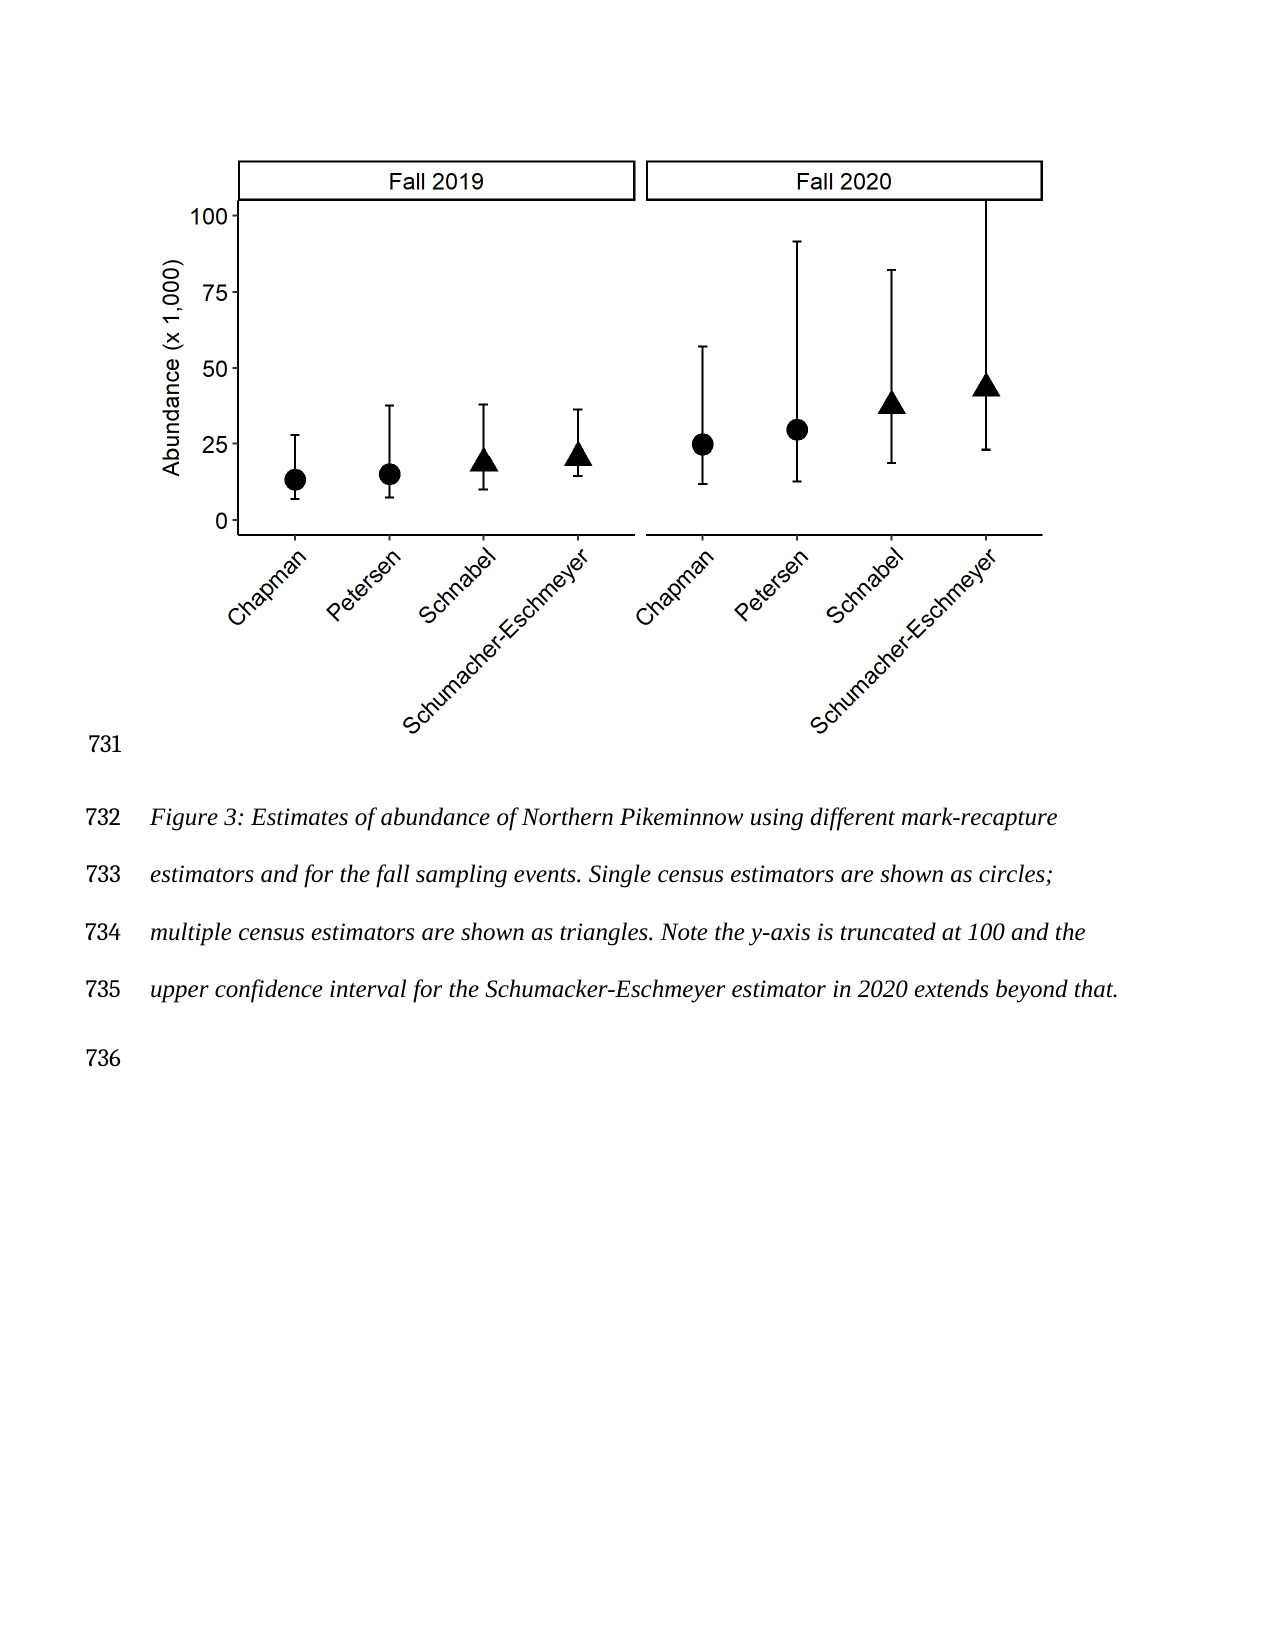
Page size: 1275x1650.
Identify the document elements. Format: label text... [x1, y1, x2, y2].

text Figure 3: Estimates of abundance of Northern Pikeminnow using different mark-recapture estimators and for the fall sampling events. Single census estimators are shown as circles; multiple census estimators are shown as triangles. Note the y-axis is truncated at 100 and the upper confidence interval for the Schumacker-Eschmeyer estimator in 2020 extends beyond that. [150, 802, 1125, 1003]
picture [150, 150, 1053, 752]
